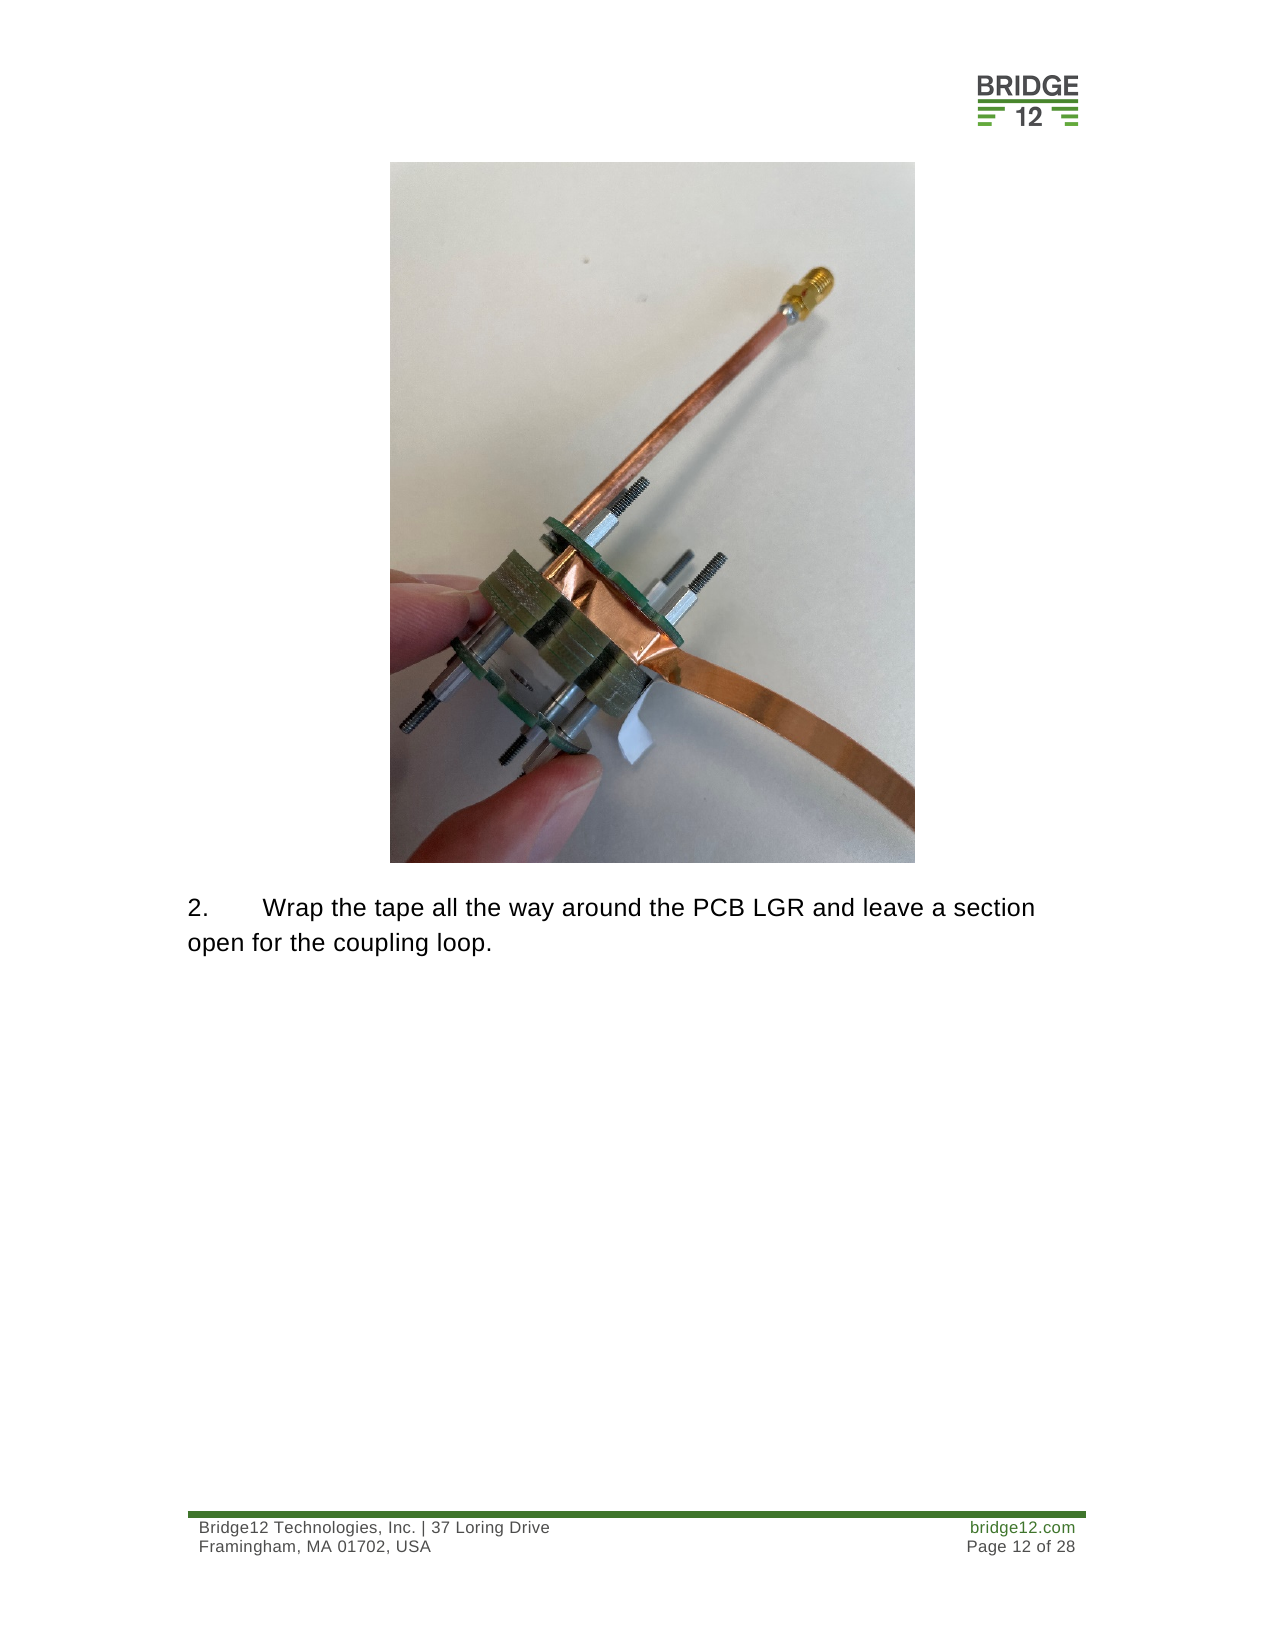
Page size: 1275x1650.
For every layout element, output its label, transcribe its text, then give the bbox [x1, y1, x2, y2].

list Wrap the tape all the way around the PCB LGR and leave a section open for the coupling loop. [187, 893, 1087, 956]
picture [977, 75, 1079, 126]
picture [390, 162, 915, 863]
